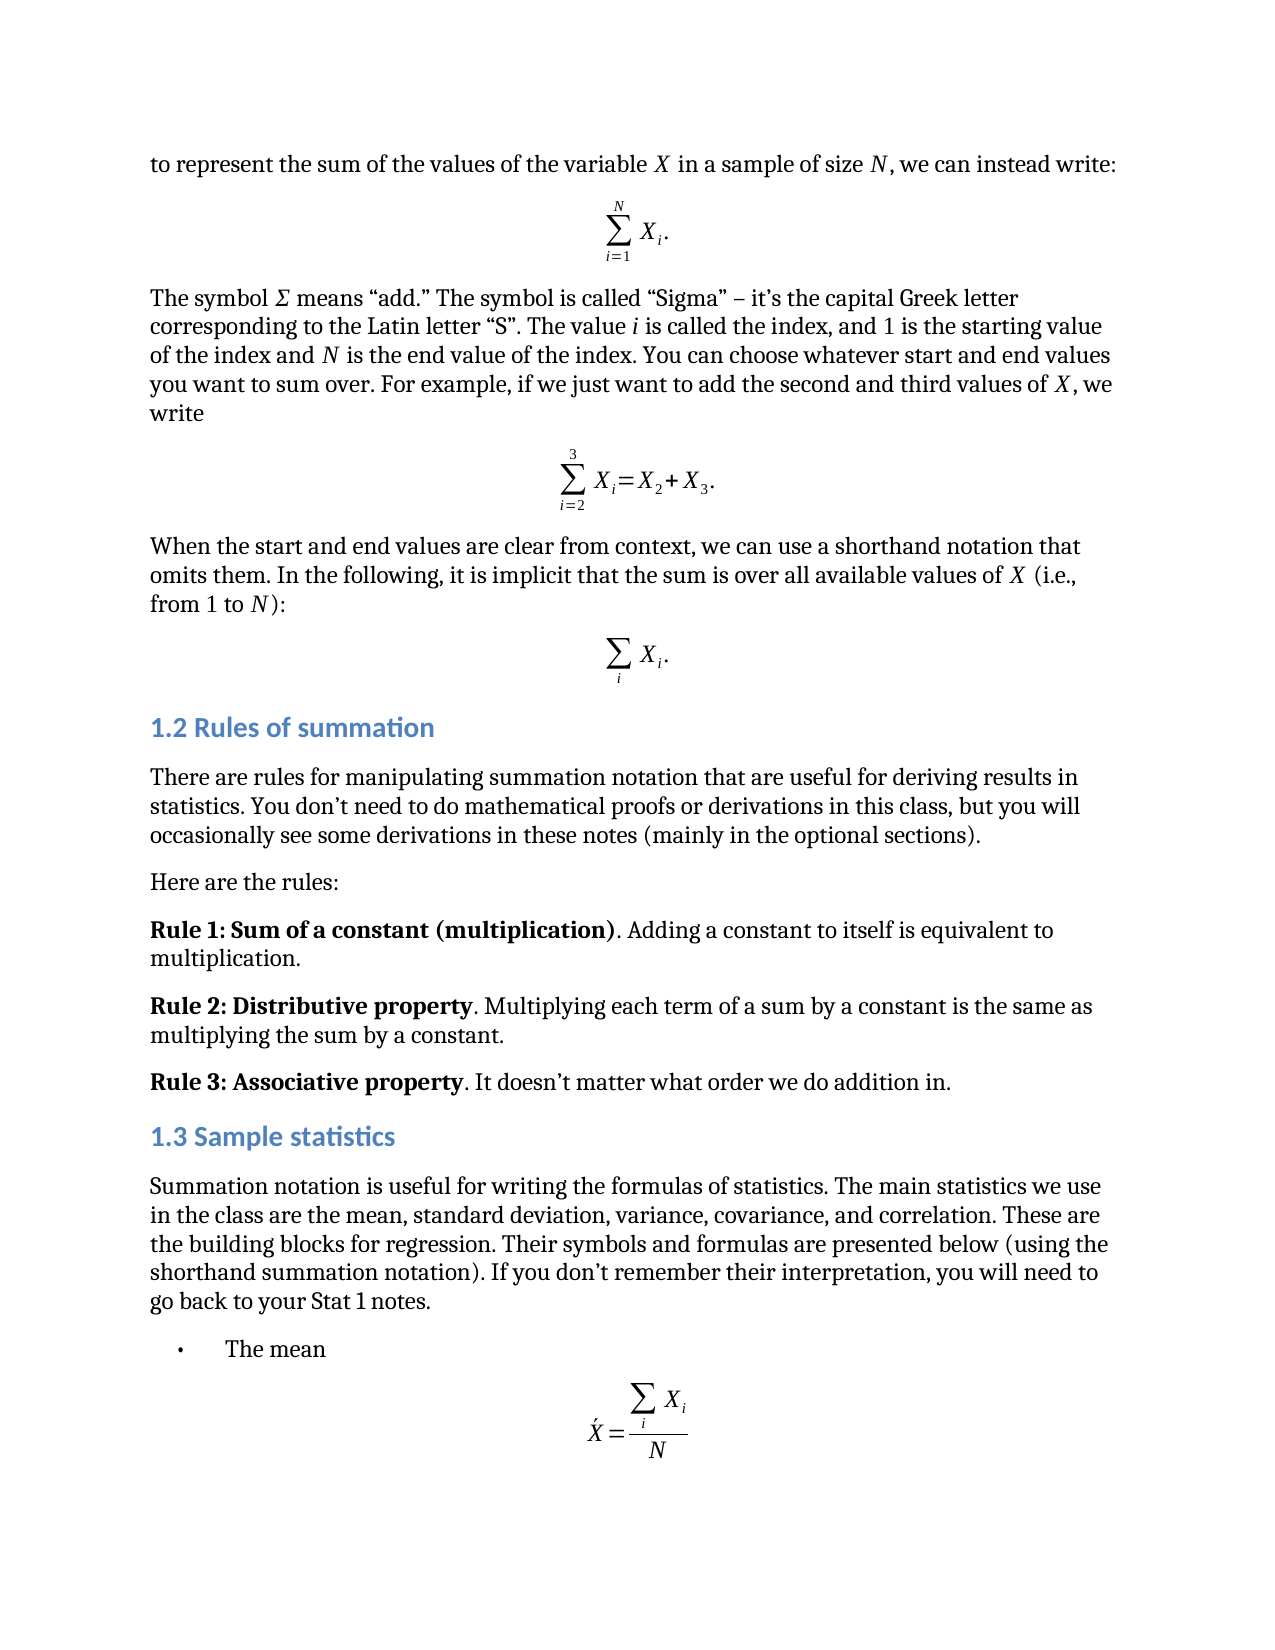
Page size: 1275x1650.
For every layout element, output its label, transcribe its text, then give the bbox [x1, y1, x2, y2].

text Rule 3: Associative property. It doesn’t matter what order we do addition in. [150, 1068, 1125, 1097]
subtitle 1.3 Sample statistics [150, 1118, 1125, 1153]
text The symbol means “add.” The symbol is called “Sigma” – it’s the capital Greek letter corresponding to the Latin letter “S”. The value is called the index, and is the starting value of the index and is the end value of the index. You can choose whatever start and end values you want to sum over. For example, if we just want to add the second and third values of , we write [150, 283, 1125, 427]
text When the start and end values are clear from context, we can use a shorthand notation that omits them. In the following, it is implicit that the sum is over all available values of (i.e., from to ): [150, 532, 1125, 618]
text There are rules for manipulating summation notation that are useful for deriving results in statistics. You don’t need to do mathematical proofs or derivations in this class, but you will occasionally see some derivations in these notes (mainly in the optional sections). [150, 763, 1125, 849]
text Summation notation is useful for writing the formulas of statistics. The main statistics we use in the class are the mean, standard deviation, variance, covariance, and correlation. These are the building blocks for regression. Their symbols and formulas are presented below (using the shorthand summation notation). If you don’t remember their interpretation, you will need to go back to your Stat 1 notes. [150, 1172, 1125, 1316]
text Rule 2: Distributive property. Multiplying each term of a sum by a constant is the same as multiplying the sum by a constant. [150, 992, 1125, 1049]
text Rule 1: Sum of a constant (multiplication). Adding a constant to itself is equivalent to multiplication. [150, 916, 1125, 973]
subtitle 1.2 Rules of summation [150, 709, 1125, 744]
list The mean [175, 1334, 1125, 1363]
text to represent the sum of the values of the variable in a sample of size , we can instead write: [150, 150, 1125, 179]
text Here are the rules: [150, 868, 1125, 897]
